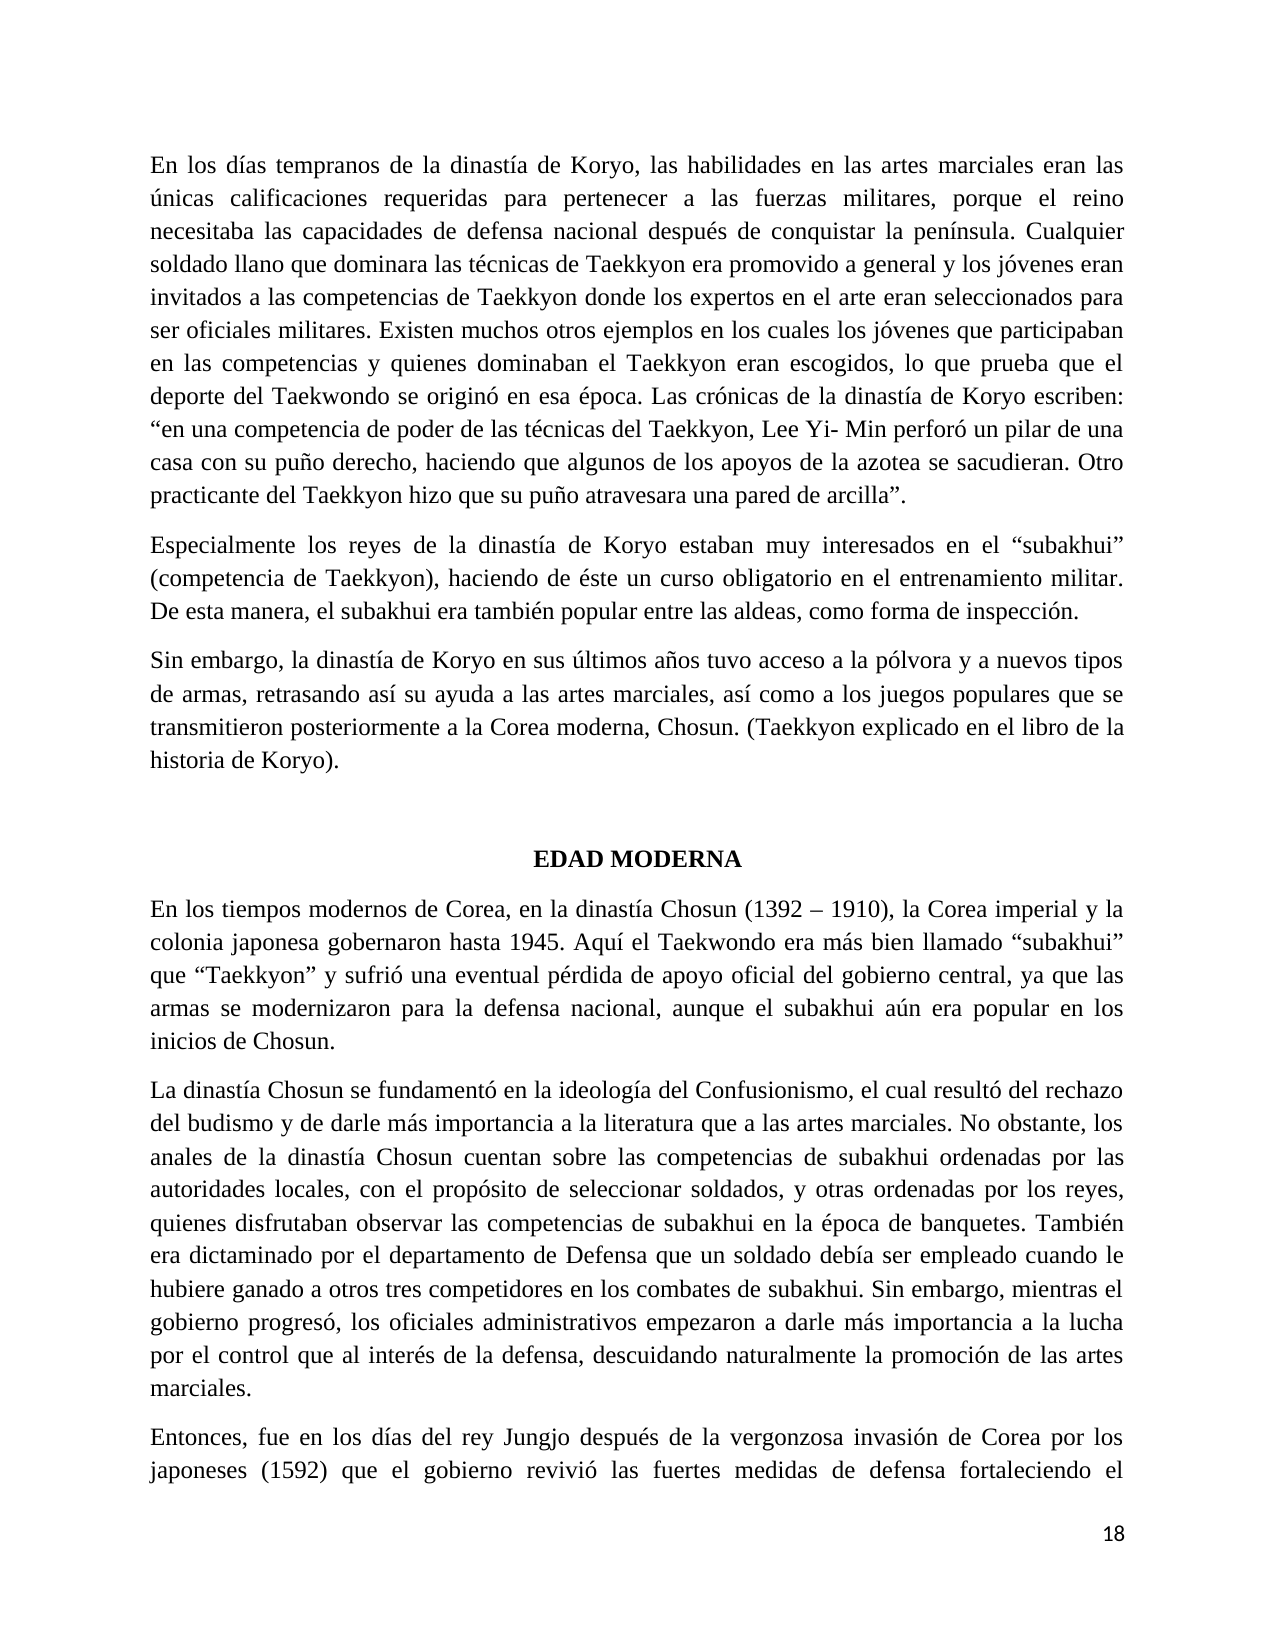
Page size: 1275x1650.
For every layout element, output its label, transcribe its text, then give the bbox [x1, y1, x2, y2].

text EDAD MODERNA [150, 844, 1125, 873]
text En los días tempranos de la dinastía de Koryo, las habilidades en las artes marciales eran las únicas calificaciones requeridas para pertenecer a las fuerzas militares, porque el reino necesitaba las capacidades de defensa nacional después de conquistar la península. Cualquier soldado llano que dominara las técnicas de Taekkyon era promovido a general y los jóvenes eran invitados a las competencias de Taekkyon donde los expertos en el arte eran seleccionados para ser oficiales militares. Existen muchos otros ejemplos en los cuales los jóvenes que participaban en las competencias y quienes dominaban el Taekkyon eran escogidos, lo que prueba que el deporte del Taekwondo se originó en esa época. Las crónicas de la dinastía de Koryo escriben: “en una competencia de poder de las técnicas del Taekkyon, Lee Yi- Min perforó un pilar de una casa con su puño derecho, haciendo que algunos de los apoyos de la azotea se sacudieran. Otro practicante del Taekkyon hizo que su puño atravesara una pared de arcilla”. [150, 150, 1125, 509]
text Sin embargo, la dinastía de Koryo en sus últimos años tuvo acceso a la pólvora y a nuevos tipos de armas, retrasando así su ayuda a las artes marciales, así como a los juegos populares que se transmitieron posteriormente a la Corea moderna, Chosun. (Taekkyon explicado en el libro de la historia de Koryo). [150, 646, 1125, 773]
text La dinastía Chosun se fundamentó en la ideología del Confusionismo, el cual resultó del rechazo del budismo y de darle más importancia a la literatura que a las artes marciales. No obstante, los anales de la dinastía Chosun cuentan sobre las competencias de subakhui ordenadas por las autoridades locales, con el propósito de seleccionar soldados, y otras ordenadas por los reyes, quienes disfrutaban observar las competencias de subakhui en la época de banquetes. También era dictaminado por el departamento de Defensa que un soldado debía ser empleado cuando le hubiere ganado a otros tres competidores en los combates de subakhui. Sin embargo, mientras el gobierno progresó, los oficiales administrativos empezaron a darle más importancia a la lucha por el control que al interés de la defensa, descuidando naturalmente la promoción de las artes marciales. [150, 1076, 1125, 1401]
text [150, 1422, 1125, 1484]
text En los tiempos modernos de Corea, en la dinastía Chosun (1392 – 1910), la Corea imperial y la colonia japonesa gobernaron hasta 1945. Aquí el Taekwondo era más bien llamado “subakhui” que “Taekkyon” y sufrió una eventual pérdida de apoyo oficial del gobierno central, ya que las armas se modernizaron para la defensa nacional, aunque el subakhui aún era popular en los inicios de Chosun. [150, 894, 1125, 1054]
text Especialmente los reyes de la dinastía de Koryo estaban muy interesados en el “subakhui” (competencia de Taekkyon), haciendo de éste un curso obligatorio en el entrenamiento militar. De esta manera, el subakhui era también popular entre las aldeas, como forma de inspección. [150, 530, 1125, 625]
